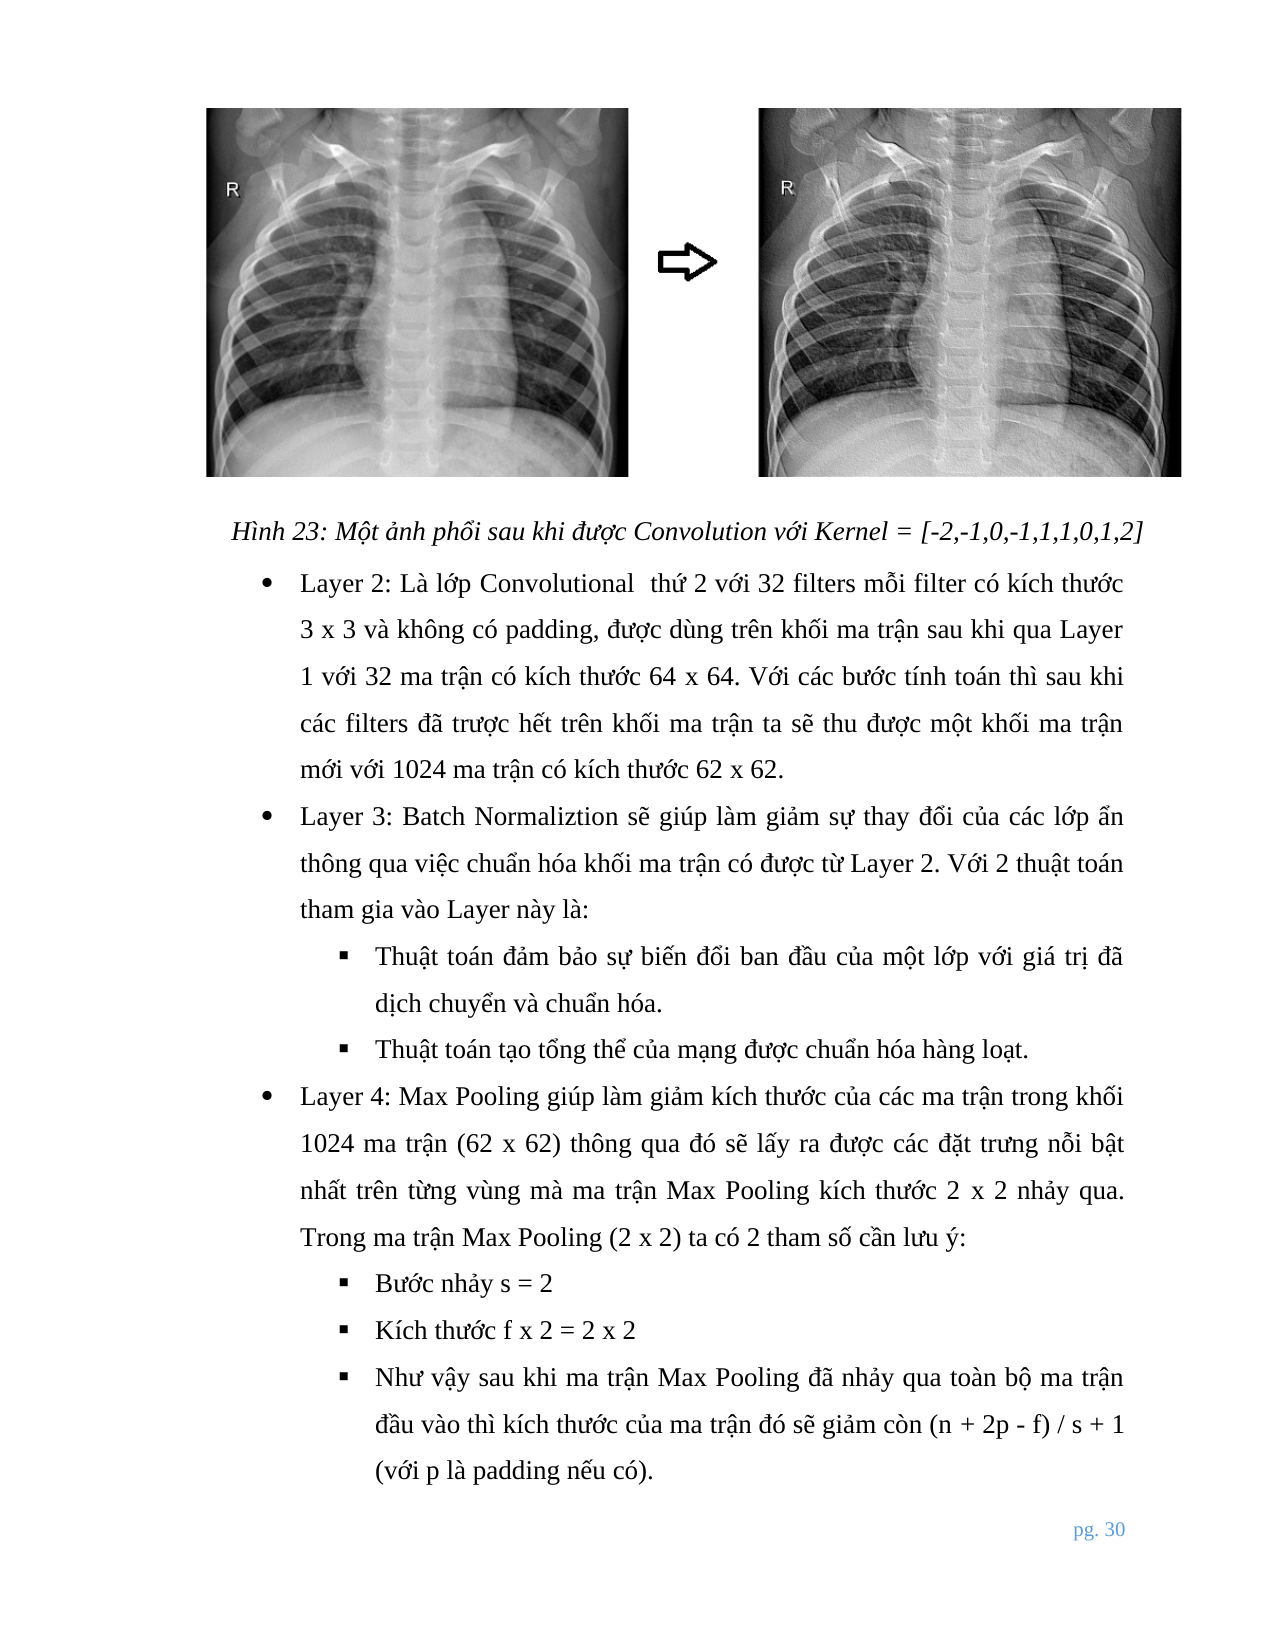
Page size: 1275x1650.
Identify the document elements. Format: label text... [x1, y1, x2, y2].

list Kích thước f x 2 = 2 x 2 [337, 1314, 1125, 1345]
list Layer 2: Là lớp Convolutional thứ 2 với 32 filters mỗi filter có kích thước 3 x 3 và không có padding, được dùng trên khối ma trận sau khi qua Layer 1 với 32 ma trận có kích thước 64 x 64. Với các bước tính toán thì sau khi các filters đã trược hết trên khối ma trận ta sẽ thu được một khối ma trận mới với 1024 ma trận có kích thước 62 x 62. [262, 567, 1125, 784]
picture [206, 108, 1182, 477]
list Layer 3: Batch Normaliztion sẽ giúp làm giảm sự thay đổi của các lớp ẩn thông qua việc chuẩn hóa khối ma trận có được từ Layer 2. Với 2 thuật toán tham gia vào Layer này là: [262, 800, 1125, 925]
list Như vậy sau khi ma trận Max Pooling đã nhảy qua toàn bộ ma trận đầu vào thì kích thước của ma trận đó sẽ giảm còn (n + 2p - f) / s + 1 (với p là padding nếu có). [337, 1361, 1125, 1486]
text Hình 23: Một ảnh phổi sau khi được Convolution với Kernel = [-2,-1,0,-1,1,1,0,1,2] [224, 515, 1154, 546]
list Bước nhảy s = 2 [337, 1267, 1125, 1298]
list Thuật toán tạo tổng thể của mạng được chuẩn hóa hàng loạt. [337, 1034, 1125, 1065]
list Thuật toán đảm bảo sự biến đổi ban đầu của một lớp với giá trị đã dịch chuyển và chuẩn hóa. [337, 940, 1125, 1018]
list Layer 4: Max Pooling giúp làm giảm kích thước của các ma trận trong khối 1024 ma trận (62 x 62) thông qua đó sẽ lấy ra được các đặt trưng nỗi bật nhất trên từng vùng mà ma trận Max Pooling kích thước 2 x 2 nhảy qua. Trong ma trận Max Pooling (2 x 2) ta có 2 tham số cần lưu ý: [262, 1081, 1125, 1252]
